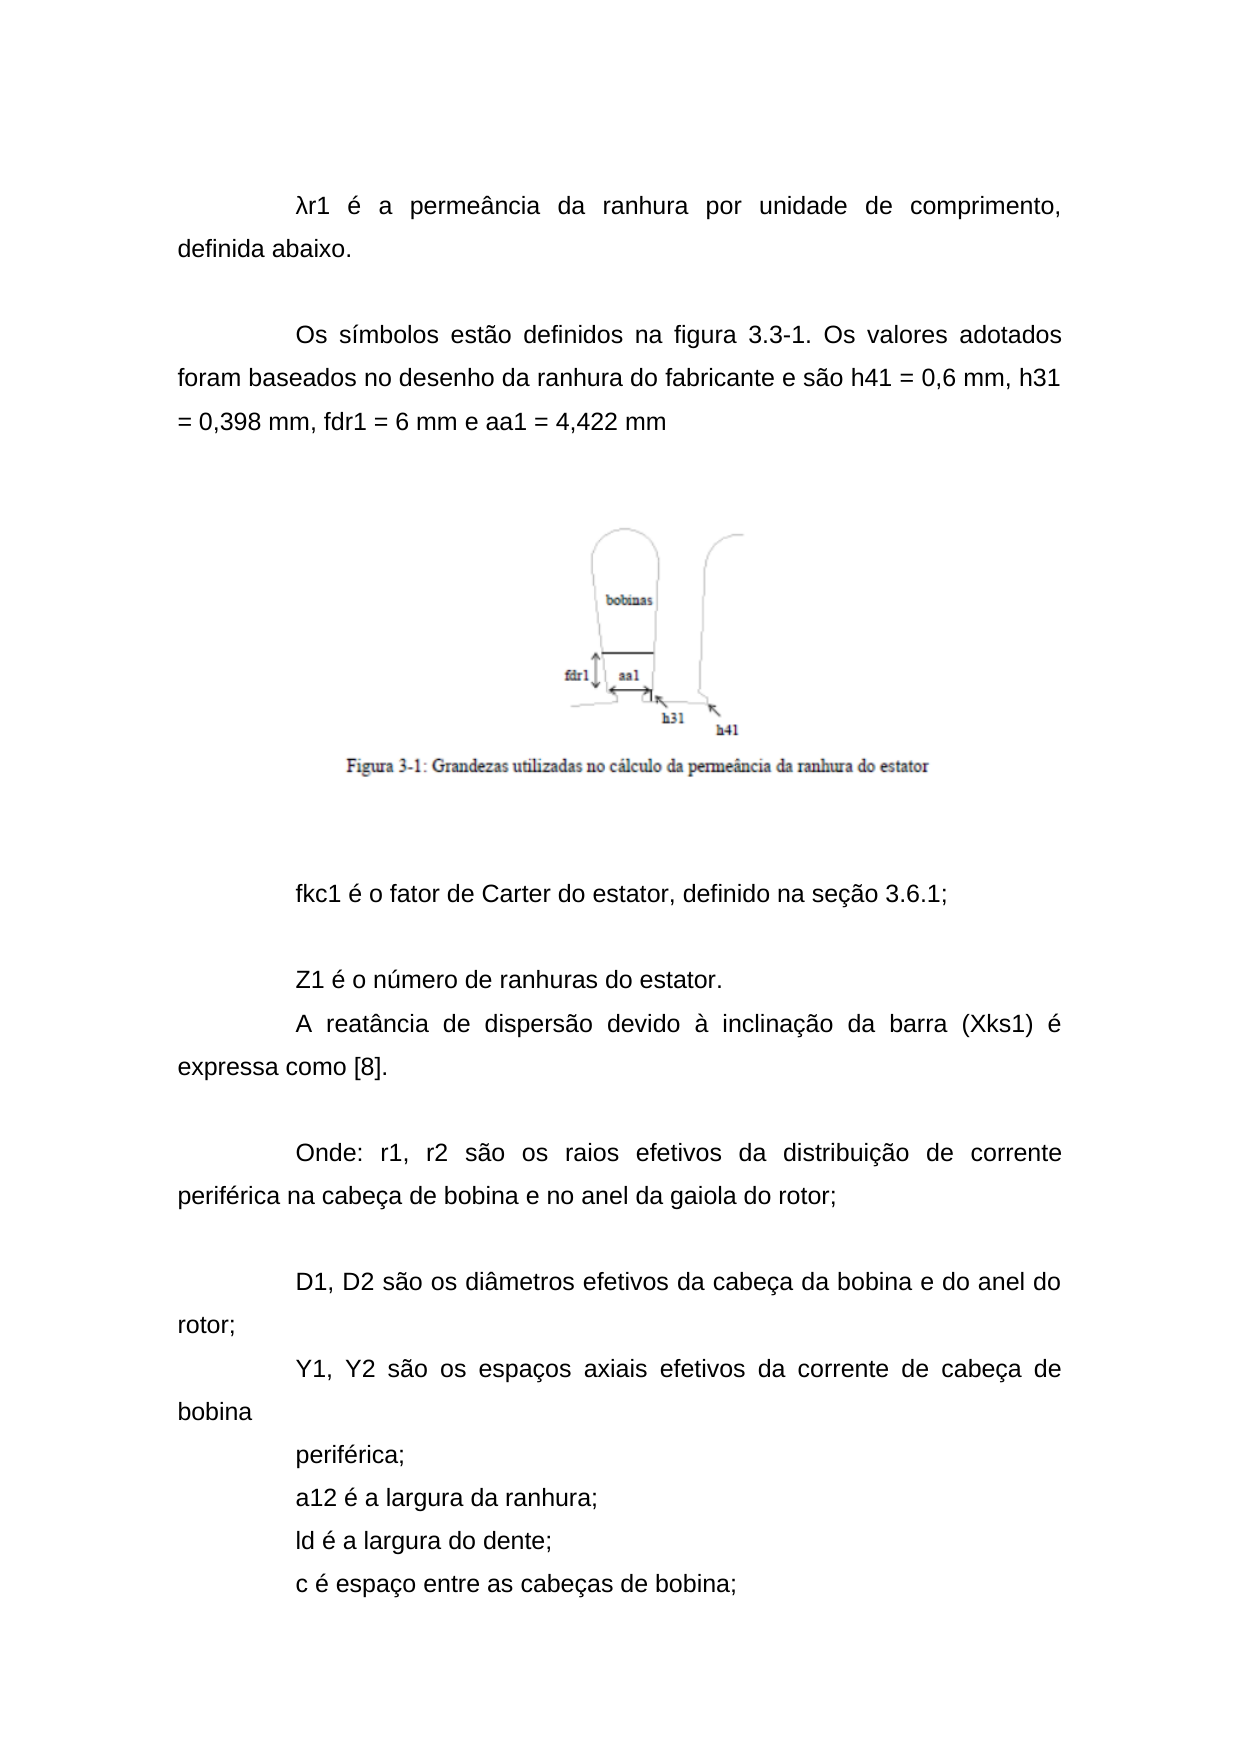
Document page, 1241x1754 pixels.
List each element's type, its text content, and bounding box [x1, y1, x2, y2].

text a12 é a largura da ranhura; [177, 1483, 1063, 1512]
text Onde: r1, r2 são os raios efetivos da distribuição de corrente periférica na cabeça de bobina e no anel da gaiola do rotor; [177, 1138, 1063, 1210]
text A reatância de dispersão devido à inclinação da barra (Xks1) é expressa como [8]. [177, 1009, 1063, 1081]
text Y1, Y2 são os espaços axiais efetivos da corrente de cabeça de bobina [177, 1354, 1063, 1426]
text fkc1 é o fator de Carter do estator, definido na seção 3.6.1; [177, 879, 1063, 908]
text Z1 é o número de ranhuras do estator. [177, 966, 1063, 994]
text periférica; [177, 1440, 1063, 1469]
text D1, D2 são os diâmetros efetivos da cabeça da bobina e do anel do rotor; [177, 1267, 1063, 1339]
text Os símbolos estão definidos na figura 3.3-1. Os valores adotados foram baseados no desenho da ranhura do fabricante e são h41 = 0,6 mm, h31 = 0,398 mm, fdr1 = 6 mm e aa1 = 4,422 mm [177, 320, 1063, 435]
text ld é a largura do dente; [177, 1526, 1063, 1555]
text λr1 é a permeância da ranhura por unidade de comprimento, definida abaixo. [177, 191, 1063, 263]
picture [295, 492, 959, 823]
text c é espaço entre as cabeças de bobina; [177, 1569, 1063, 1598]
